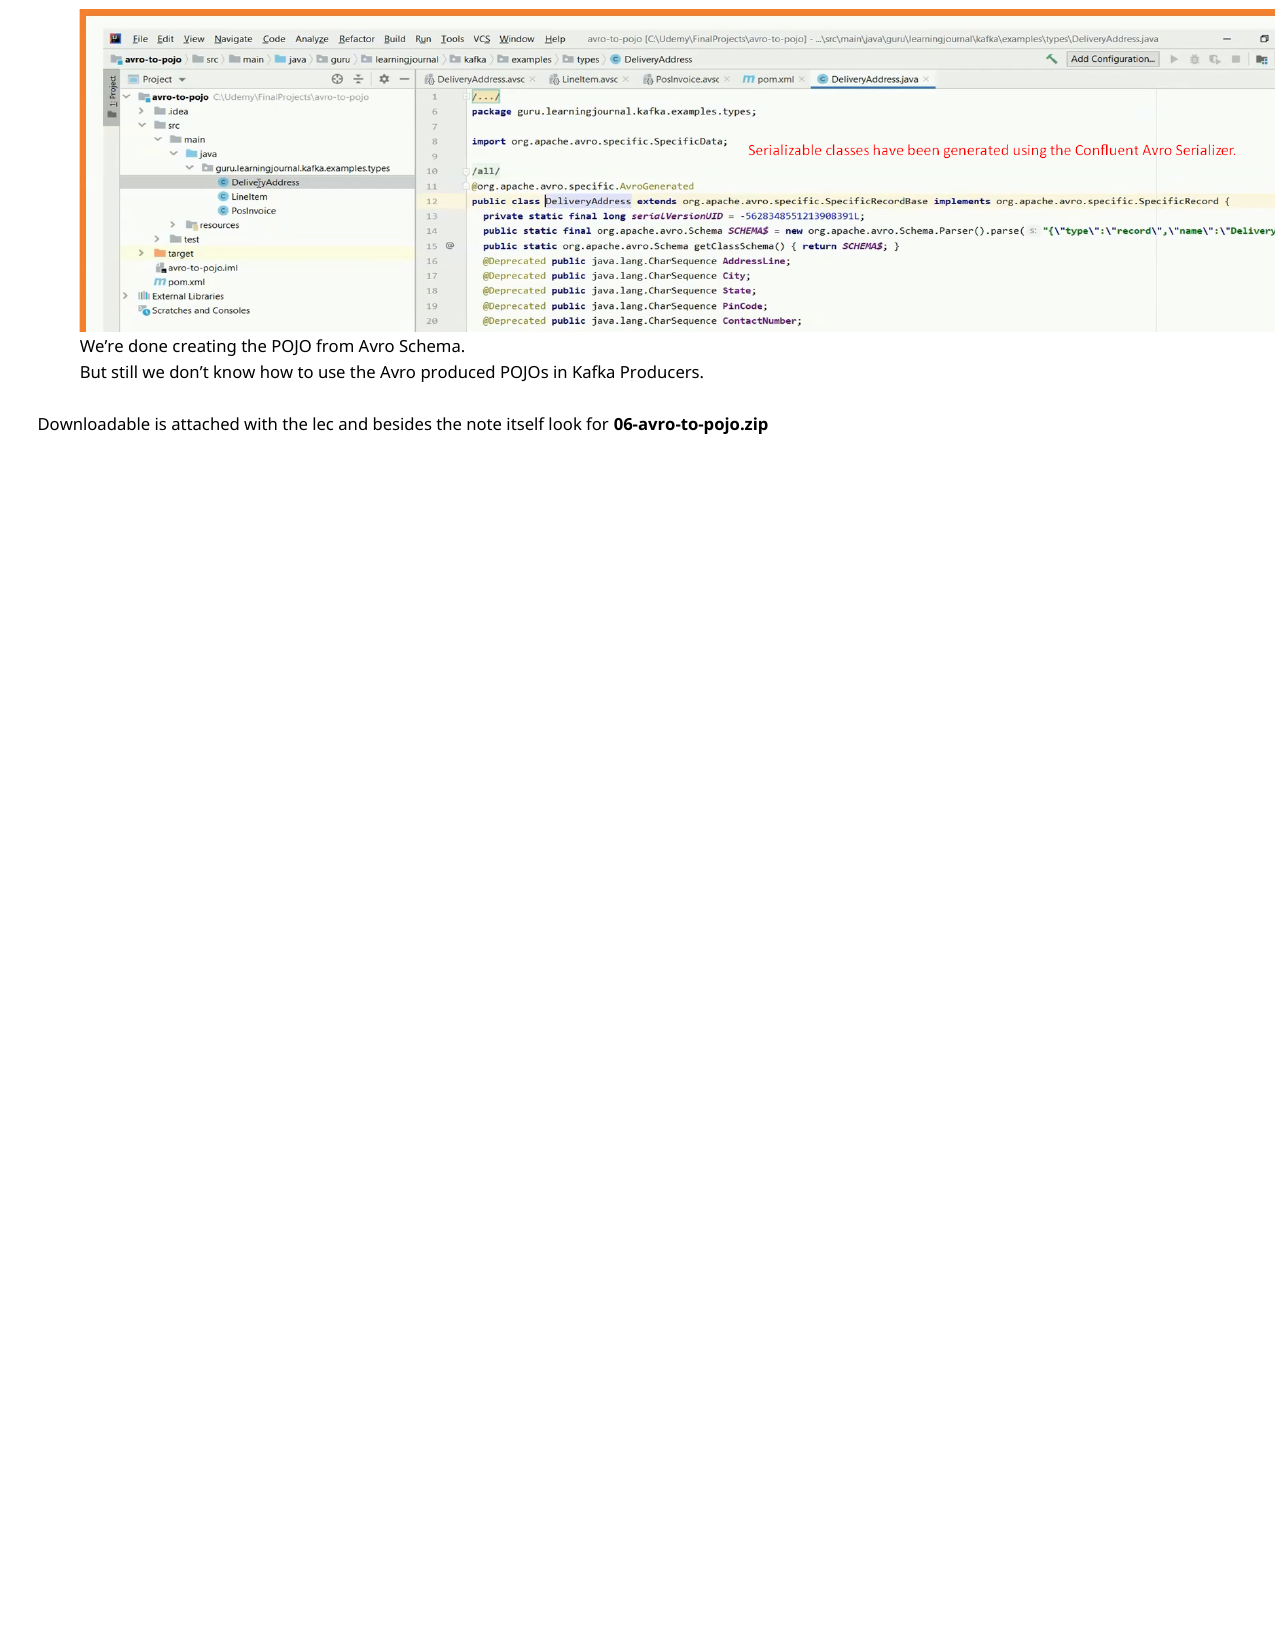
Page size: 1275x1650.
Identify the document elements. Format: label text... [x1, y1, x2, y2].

picture [79, 9, 1275, 332]
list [42, 9, 1255, 383]
text Downloadable is attached with the lec and besides the note itself look for 06-avro-to-pojo.zip [37, 413, 1255, 435]
